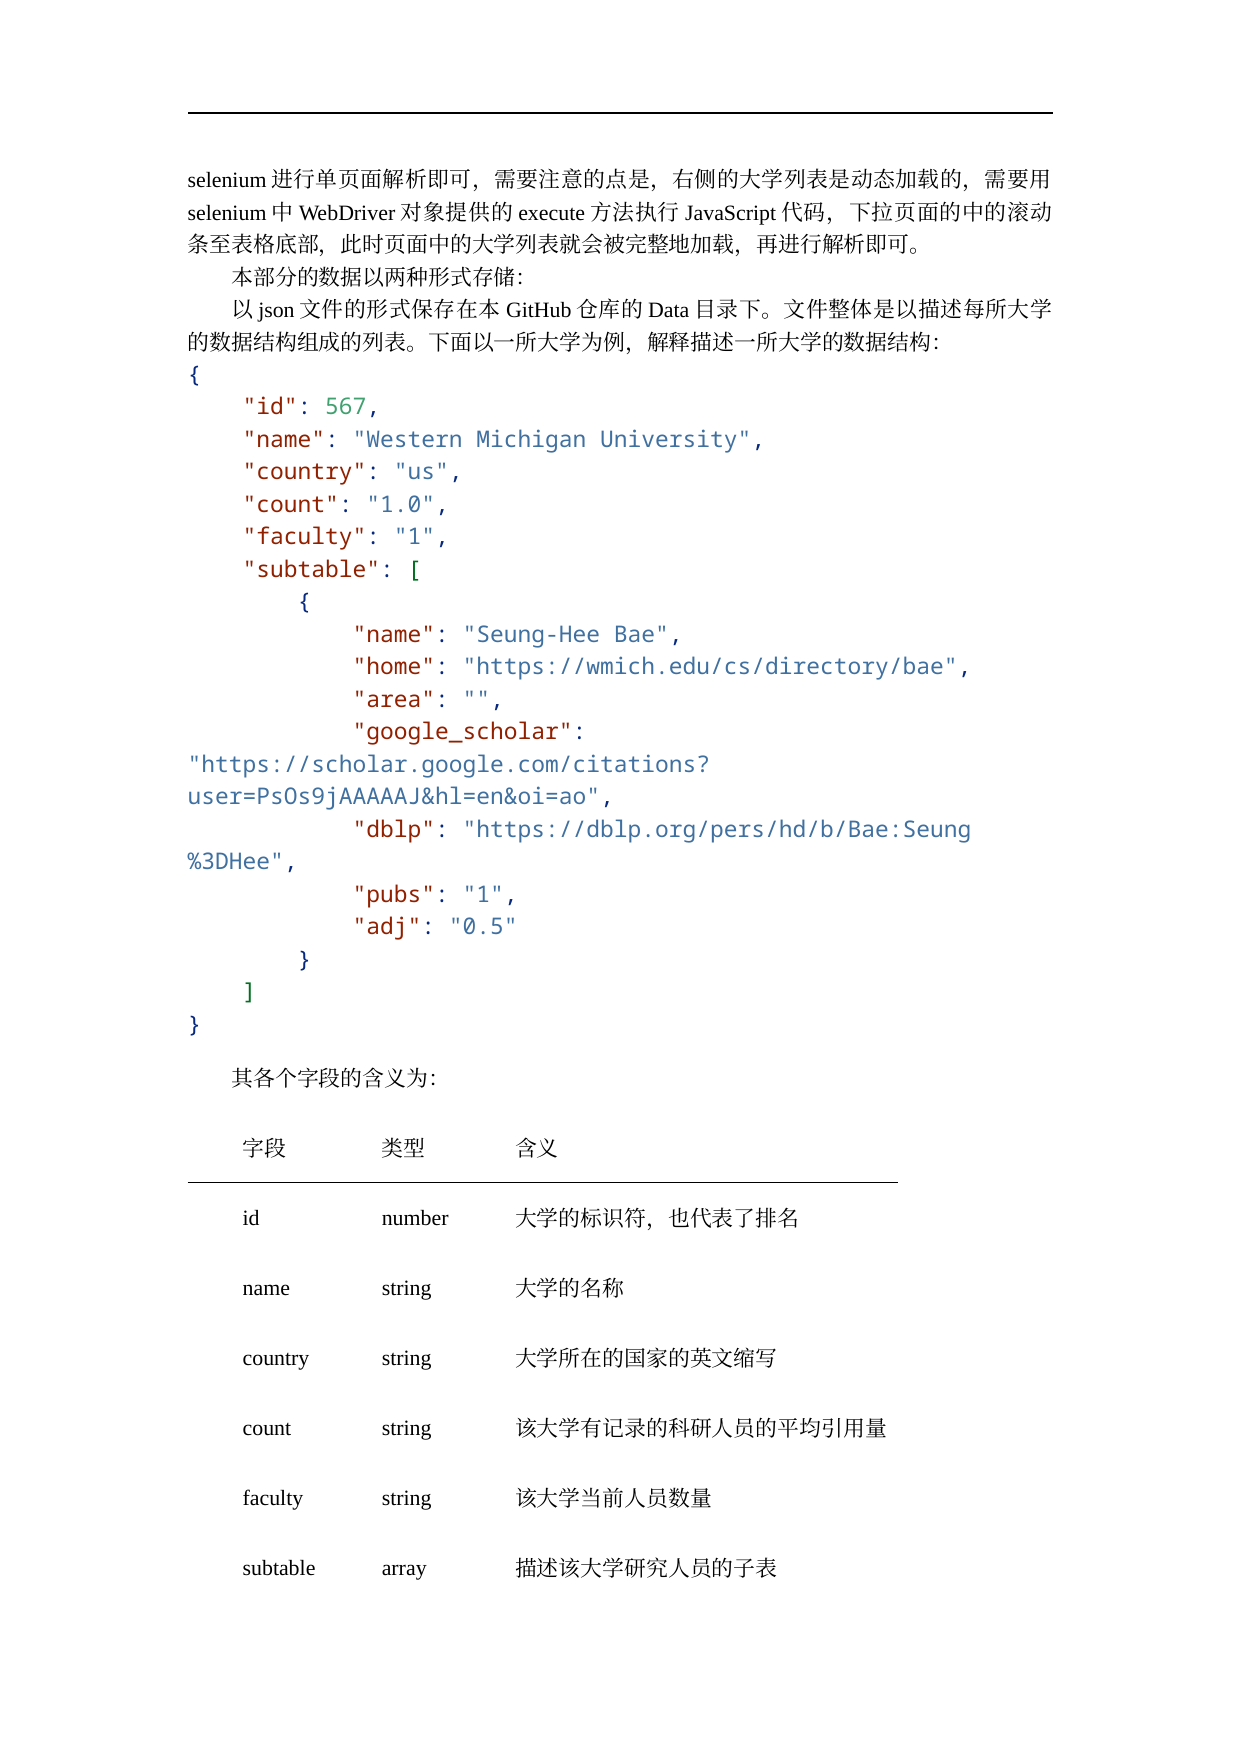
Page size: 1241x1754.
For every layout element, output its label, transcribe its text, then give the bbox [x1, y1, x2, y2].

table_cell 大学的标识符，也代表了排名 [460, 1183, 898, 1252]
table_cell number [327, 1183, 460, 1252]
text 其各个字段的含义为： [187, 1060, 1053, 1093]
table_cell count [188, 1392, 327, 1462]
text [187, 162, 1053, 259]
table_cell array [327, 1532, 460, 1583]
table_cell string [327, 1322, 460, 1392]
table_cell country [188, 1322, 327, 1392]
table_cell name [188, 1252, 327, 1322]
text { "id": 567, "name": "Western Michigan University", "country": "us", "count": "1.0", "faculty": "1", "subtable": [ { "name": "Seung-Hee Bae", "home": "https://wmich.edu/cs/directory/bae", "area": "", "google_scholar": "https://scholar.google.com/citations?user=PsOs9jAAAAAJ&hl=en&oi=ao", "dblp": "https://dblp.org/pers/hd/b/Bae:Seung%3DHee", "pubs": "1", "adj": "0.5" } ] } [187, 357, 1053, 1039]
table_cell string [327, 1462, 460, 1532]
table_cell 描述该大学研究人员的子表 [460, 1532, 898, 1583]
table_header 类型 [327, 1112, 460, 1182]
table_cell id [188, 1183, 327, 1252]
table_cell 该大学有记录的科研人员的平均引用量 [460, 1392, 898, 1462]
text 本部分的数据以两种形式存储： [187, 259, 1053, 292]
table_cell 该大学当前人员数量 [460, 1462, 898, 1532]
table_header 含义 [460, 1112, 898, 1182]
table_cell faculty [188, 1462, 327, 1532]
table_cell subtable [188, 1532, 327, 1583]
table_header 字段 [188, 1112, 327, 1182]
table_cell string [327, 1392, 460, 1462]
text 以json文件的形式保存在本GitHub仓库的Data目录下。文件整体是以描述每所大学的数据结构组成的列表。下面以一所大学为例，解释描述一所大学的数据结构： [187, 292, 1053, 357]
table_cell 大学所在的国家的英文缩写 [460, 1322, 898, 1392]
table_cell string [327, 1252, 460, 1322]
table_cell 大学的名称 [460, 1252, 898, 1322]
